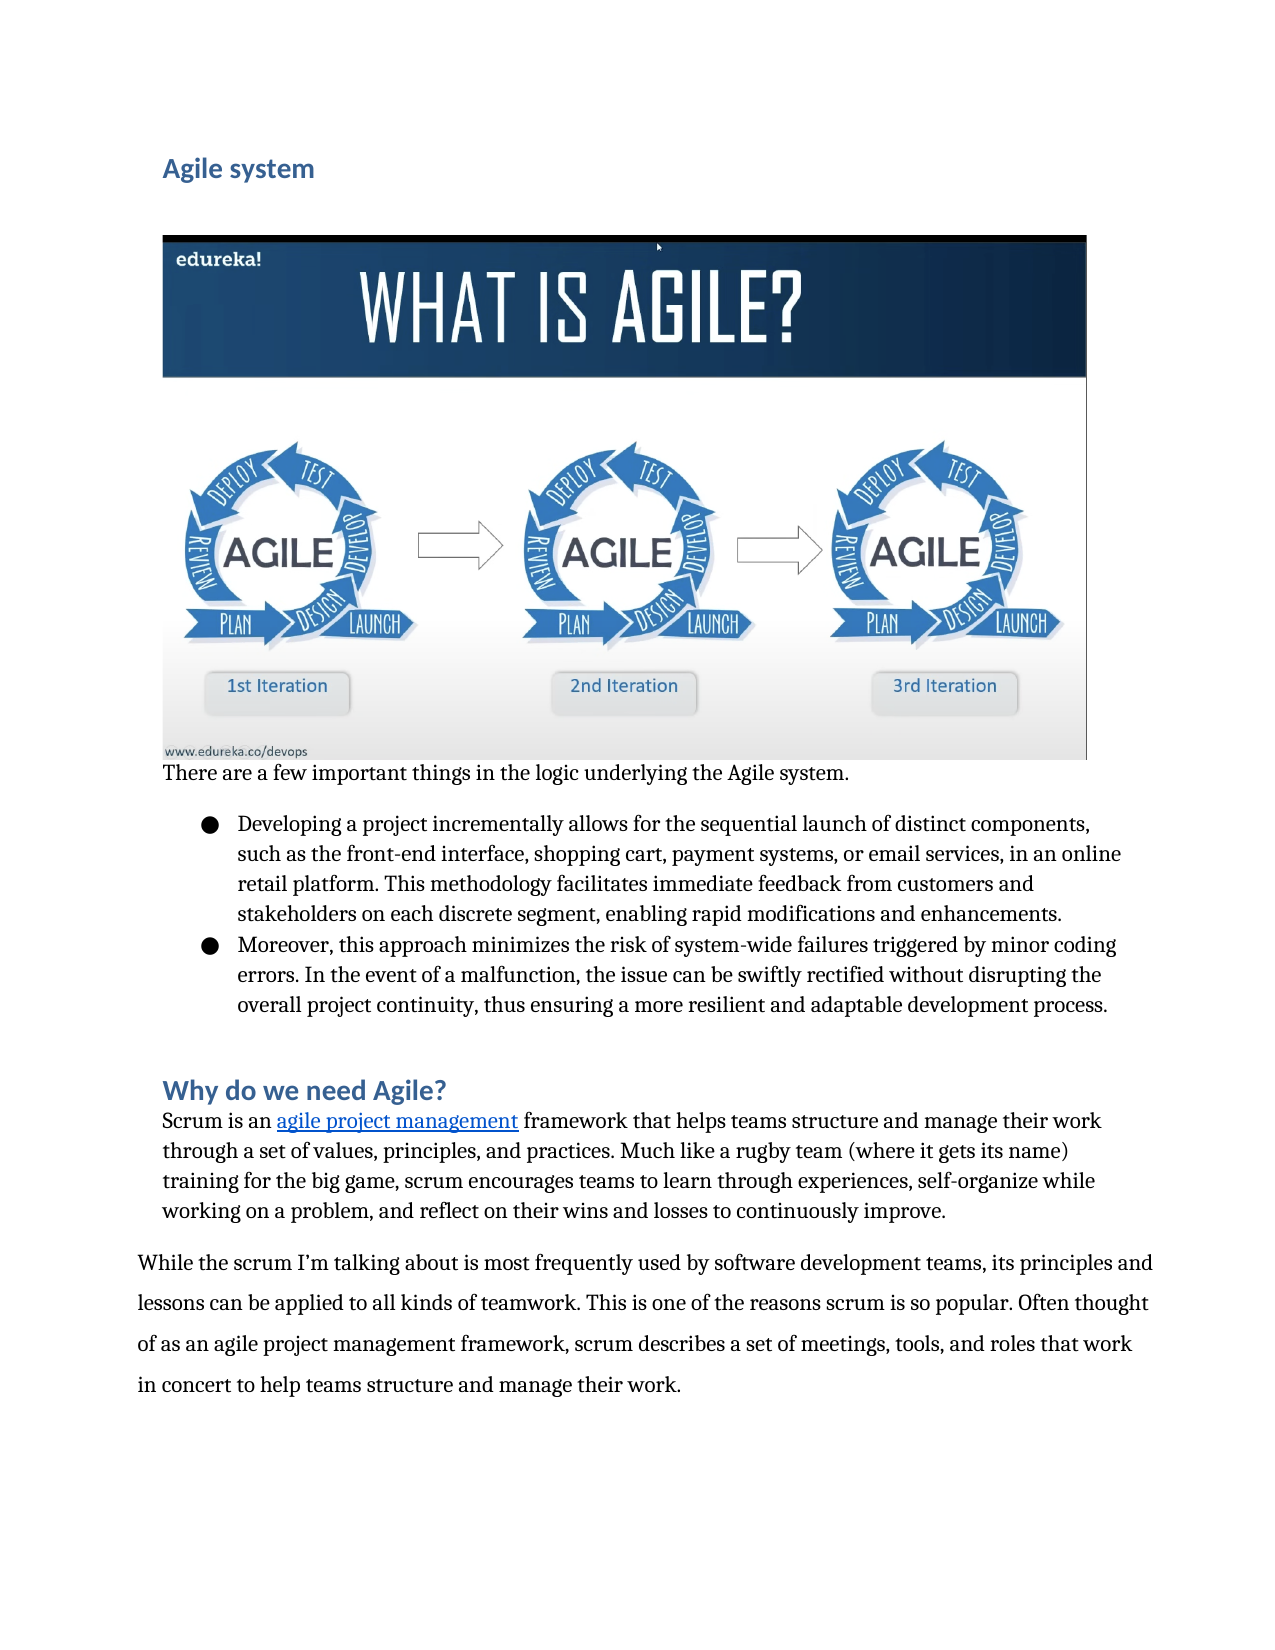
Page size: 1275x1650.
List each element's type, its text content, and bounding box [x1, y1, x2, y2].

text Scrum is an agile project management framework that helps teams structure and manage their work through a set of values, principles, and practices. Much like a rugby team (where it gets its name) training for the big game, scrum encourages teams to learn through experiences, self-organize while working on a problem, and reflect on their wins and losses to continuously improve. [162, 1108, 1132, 1225]
subtitle Why do we need Agile? [162, 1072, 1132, 1108]
list Moreover, this approach minimizes the risk of system-wide failures triggered by minor coding errors. In the event of a malfunction, the issue can be swiftly rectified without disrupting the overall project continuity, thus ensuring a more resilient and adaptable development process. [200, 931, 1132, 1018]
text While the scrum I’m talking about is most frequently used by software development teams, its principles and lessons can be applied to all kinds of teamwork. This is one of the reasons scrum is so popular. Often thought of as an agile project management framework, scrum describes a set of meetings, tools, and roles that work in concert to help teams structure and manage their work. [137, 1249, 1157, 1398]
picture [162, 235, 1087, 760]
text There are a few important things in the logic underlying the Agile system. [162, 759, 1132, 786]
subtitle Agile system [162, 150, 1132, 186]
list Developing a project incrementally allows for the sequential launch of distinct components, such as the front-end interface, shopping cart, payment systems, or email services, in an online retail platform. This methodology facilitates immediate feedback from customers and stakeholders on each discrete segment, enabling rapid modifications and enhancements. [200, 811, 1132, 928]
